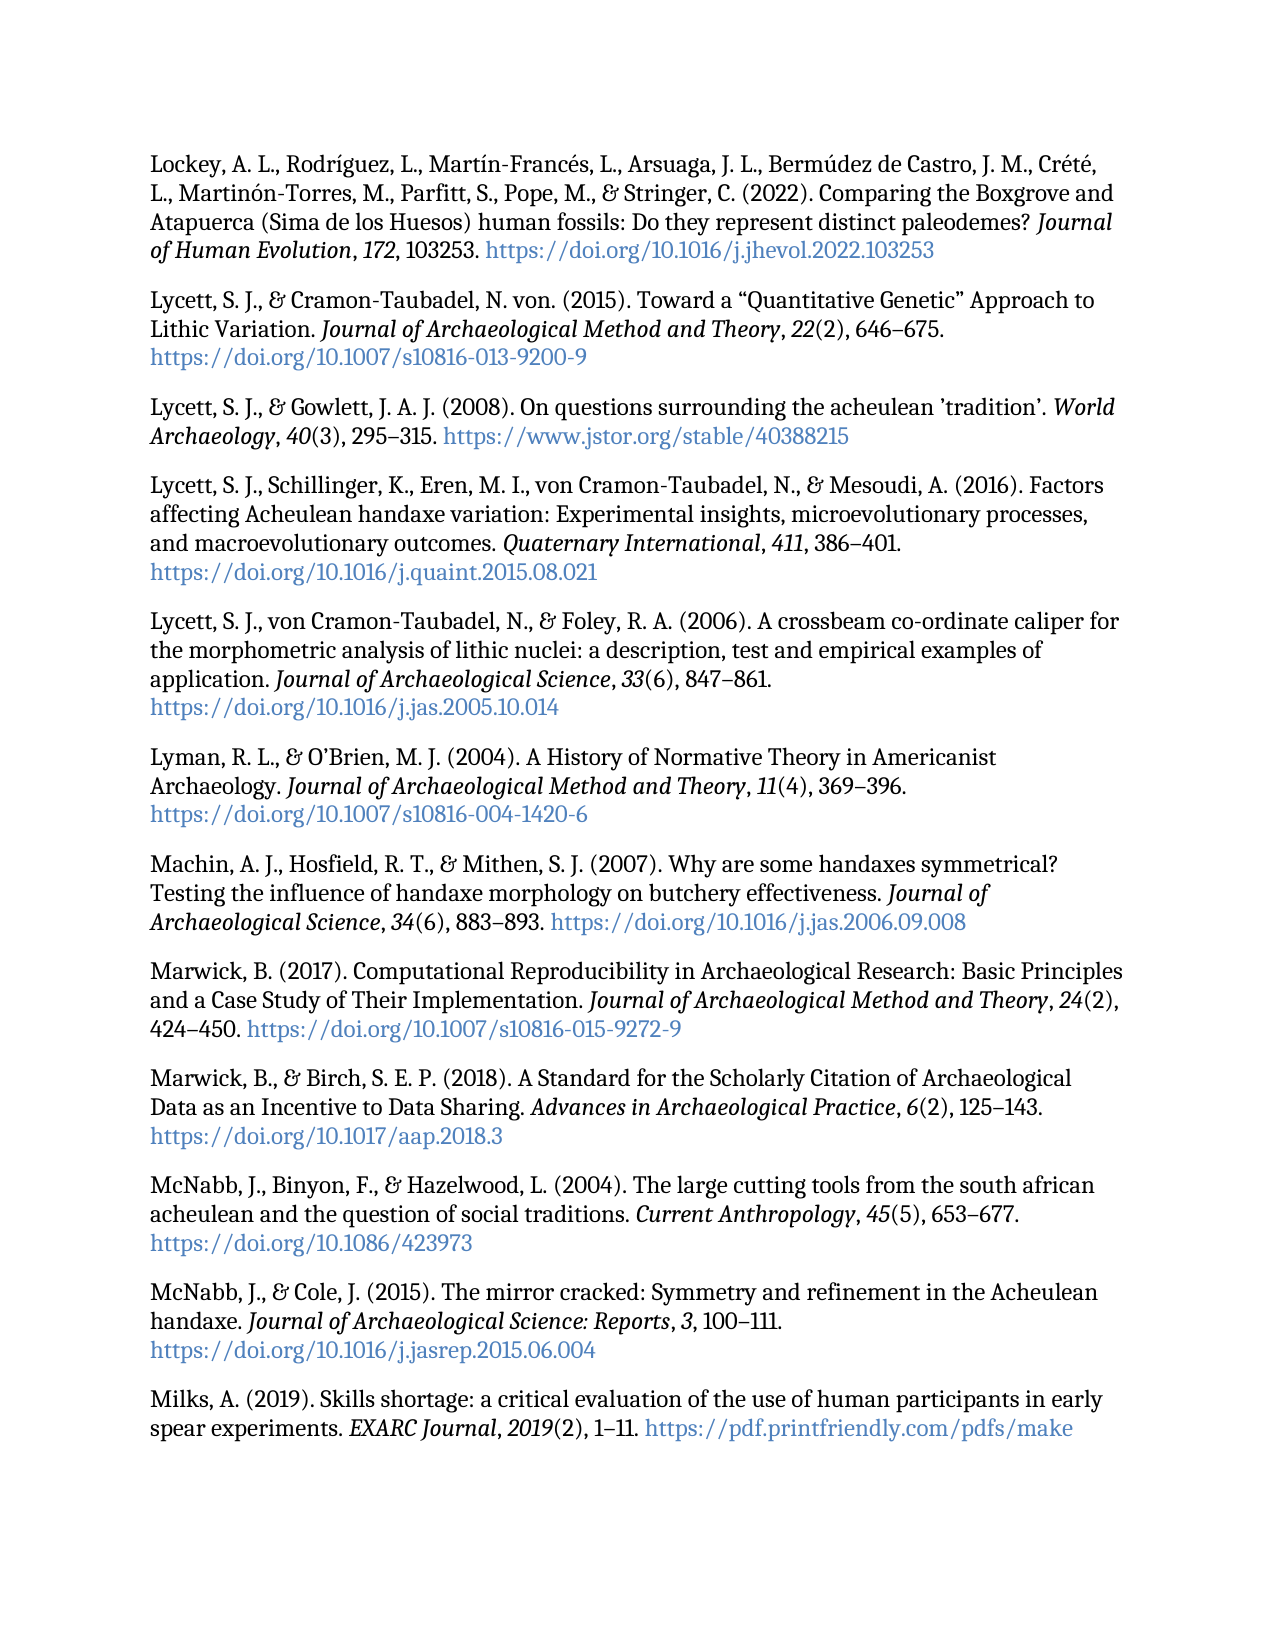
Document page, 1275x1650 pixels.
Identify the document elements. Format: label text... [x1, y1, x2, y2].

text Marwick, B. (2017). Computational Reproducibility in Archaeological Research: Basic Principles and a Case Study of Their Implementation. Journal of Archaeological Method and Theory, 24(2), 424–450. https://doi.org/10.1007/s10816-015-9272-9 [150, 957, 1125, 1043]
text Lycett, S. J., & Cramon-Taubadel, N. von. (2015). Toward a “Quantitative Genetic” Approach to Lithic Variation. Journal of Archaeological Method and Theory, 22(2), 646–675. https://doi.org/10.1007/s10816-013-9200-9 [150, 286, 1125, 372]
text McNabb, J., & Cole, J. (2015). The mirror cracked: Symmetry and refinement in the Acheulean handaxe. Journal of Archaeological Science: Reports, 3, 100–111. https://doi.org/10.1016/j.jasrep.2015.06.004 [150, 1278, 1125, 1364]
text Marwick, B., & Birch, S. E. P. (2018). A Standard for the Scholarly Citation of Archaeological Data as an Incentive to Data Sharing. Advances in Archaeological Practice, 6(2), 125–143. https://doi.org/10.1017/aap.2018.3 [150, 1064, 1125, 1150]
text Lycett, S. J., & Gowlett, J. A. J. (2008). On questions surrounding the acheulean ’tradition’. World Archaeology, 40(3), 295–315. https://www.jstor.org/stable/40388215 [150, 393, 1125, 450]
text McNabb, J., Binyon, F., & Hazelwood, L. (2004). The large cutting tools from the south african acheulean and the question of social traditions. Current Anthropology, 45(5), 653–677. https://doi.org/10.1086/423973 [150, 1171, 1125, 1257]
text Lyman, R. L., & O’Brien, M. J. (2004). A History of Normative Theory in Americanist Archaeology. Journal of Archaeological Method and Theory, 11(4), 369–396. https://doi.org/10.1007/s10816-004-1420-6 [150, 743, 1125, 829]
text Lycett, S. J., Schillinger, K., Eren, M. I., von Cramon-Taubadel, N., & Mesoudi, A. (2016). Factors affecting Acheulean handaxe variation: Experimental insights, microevolutionary processes, and macroevolutionary outcomes. Quaternary International, 411, 386–401. https://doi.org/10.1016/j.quaint.2015.08.021 [150, 471, 1125, 586]
text Machin, A. J., Hosfield, R. T., & Mithen, S. J. (2007). Why are some handaxes symmetrical? Testing the influence of handaxe morphology on butchery effectiveness. Journal of Archaeological Science, 34(6), 883–893. https://doi.org/10.1016/j.jas.2006.09.008 [150, 850, 1125, 936]
text Milks, A. (2019). Skills shortage: a critical evaluation of the use of human participants in early spear experiments. EXARC Journal, 2019(2), 1–11. https://pdf.printfriendly.com/pdfs/make [150, 1385, 1125, 1443]
text Lycett, S. J., von Cramon-Taubadel, N., & Foley, R. A. (2006). A crossbeam co-ordinate caliper for the morphometric analysis of lithic nuclei: a description, test and empirical examples of application. Journal of Archaeological Science, 33(6), 847–861. https://doi.org/10.1016/j.jas.2005.10.014 [150, 607, 1125, 722]
text Lockey, A. L., Rodríguez, L., Martín-Francés, L., Arsuaga, J. L., Bermúdez de Castro, J. M., Crété, L., Martinón-Torres, M., Parfitt, S., Pope, M., & Stringer, C. (2022). Comparing the Boxgrove and Atapuerca (Sima de los Huesos) human fossils: Do they represent distinct paleodemes? Journal of Human Evolution, 172, 103253. https://doi.org/10.1016/j.jhevol.2022.103253 [150, 150, 1125, 265]
